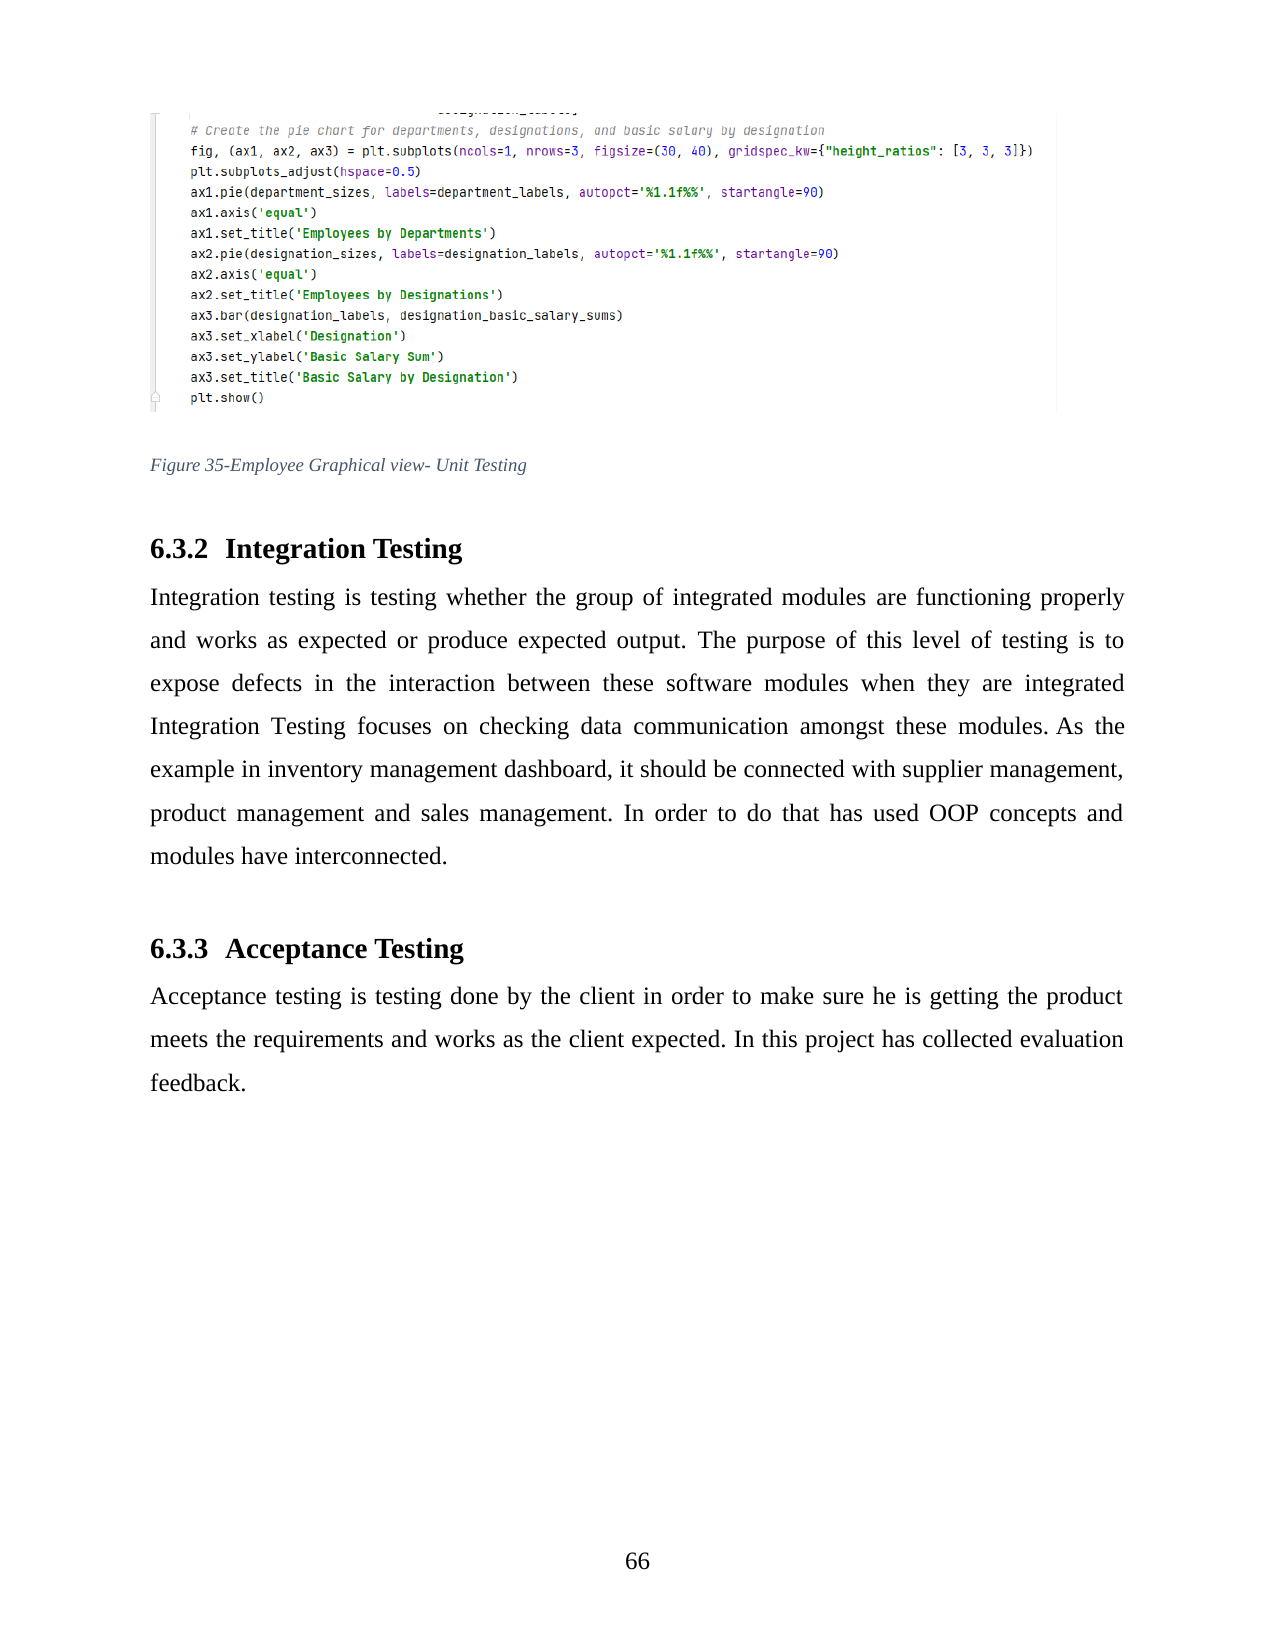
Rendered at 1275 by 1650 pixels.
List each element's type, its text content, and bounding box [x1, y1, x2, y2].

picture [150, 113, 1057, 412]
subtitle Integration Testing [150, 532, 1125, 565]
text Integration testing is testing whether the group of integrated modules are functioning properly and works as expected or produce expected output. The purpose of this level of testing is to expose defects in the interaction between these software modules when they are integrated Integration Testing focuses on checking data communication amongst these modules. As the example in inventory management dashboard, it should be connected with supplier management, product management and sales management. In order to do that has used OOP concepts and modules have interconnected. [150, 582, 1125, 869]
text Acceptance testing is testing done by the client in order to make sure he is getting the product meets the requirements and works as the client expected. In this project has collected evaluation feedback. [150, 981, 1125, 1096]
subtitle Acceptance Testing [150, 931, 1125, 965]
